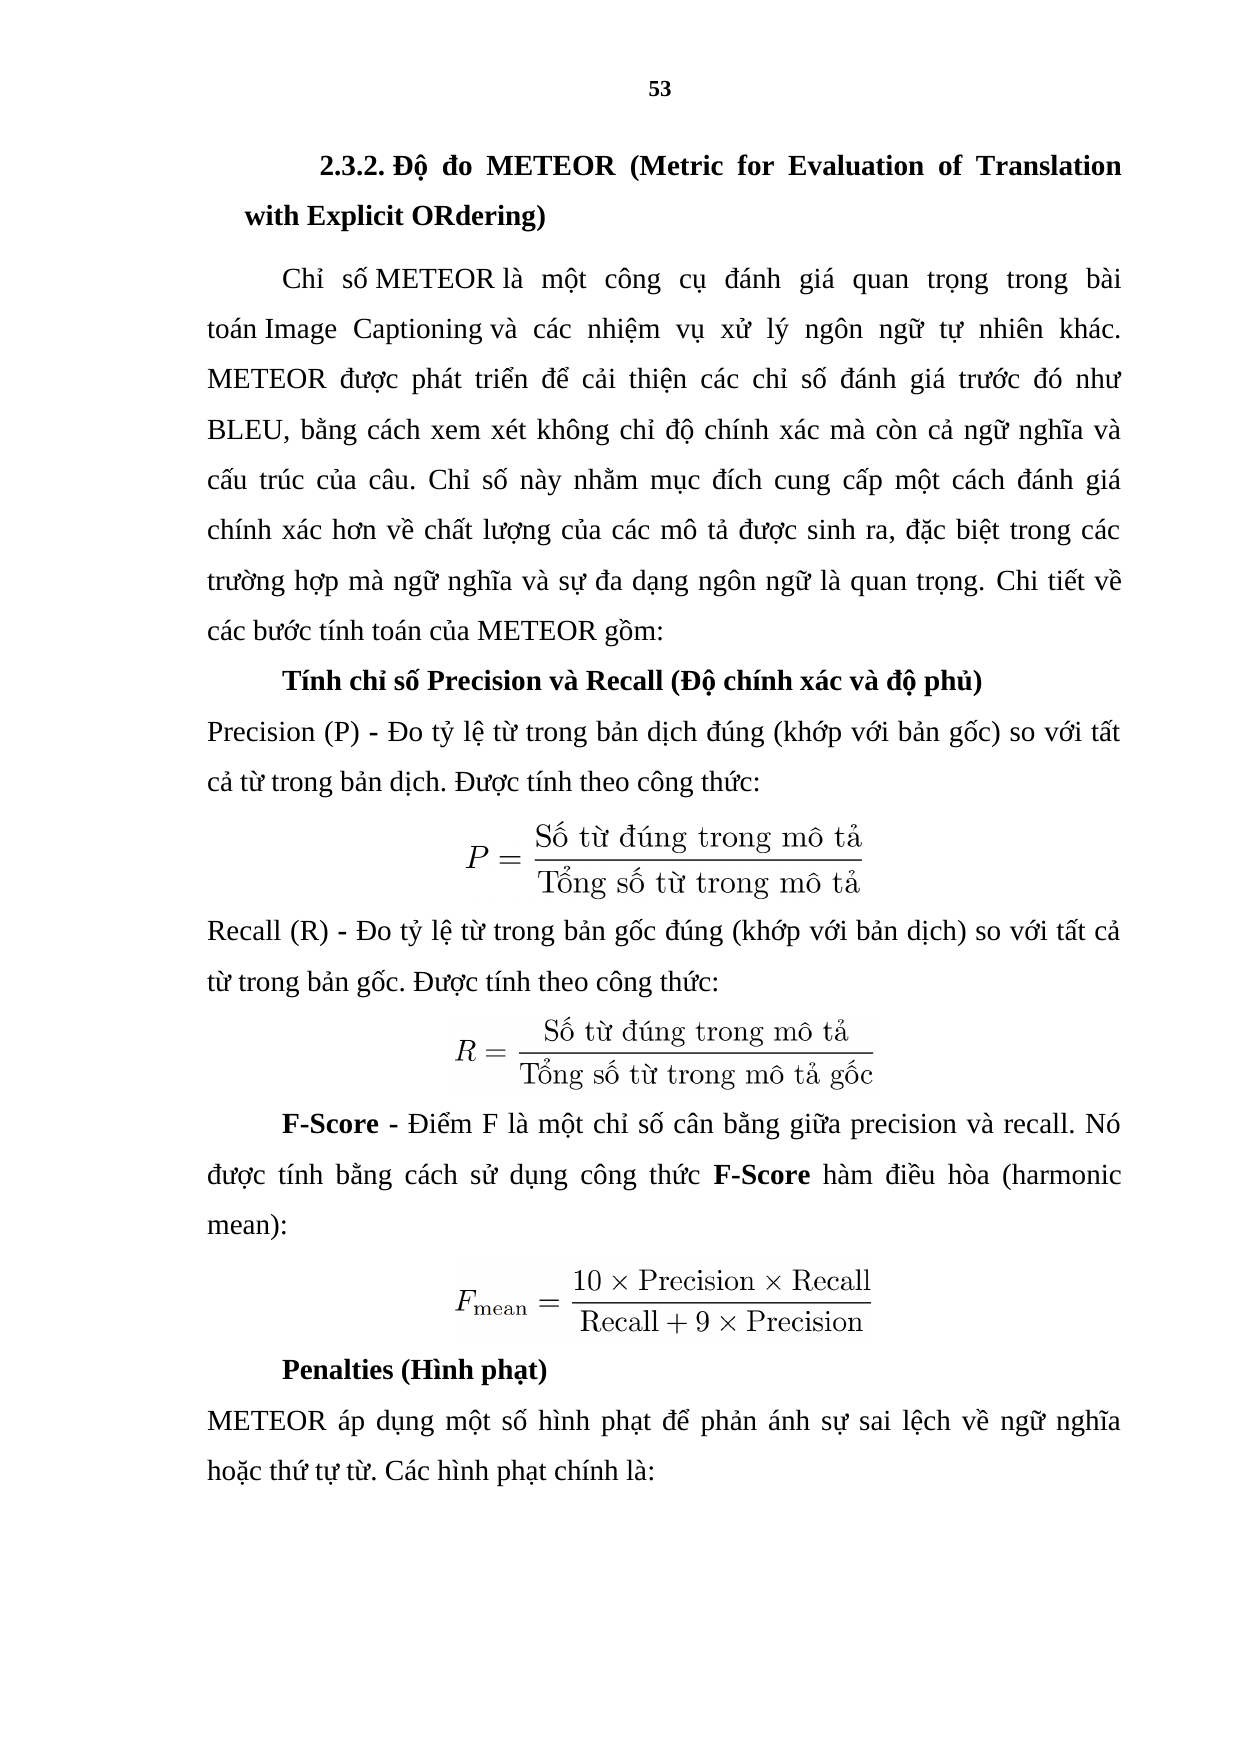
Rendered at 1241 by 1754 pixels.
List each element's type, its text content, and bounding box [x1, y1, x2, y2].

subtitle Độ đo METEOR (Metric for Evaluation of Translation with Explicit ORdering) [244, 148, 1122, 232]
text METEOR áp dụng một số hình phạt để phản ánh sự sai lệch về ngữ nghĩa hoặc thứ tự từ. Các hình phạt chính là: [207, 1403, 1122, 1486]
text F-Score - Điểm F là một chỉ số cân bằng giữa precision và recall. Nó được tính bằng cách sử dụng công thức F-Score hàm điều hòa (harmonic mean): [207, 1107, 1122, 1241]
text Tính chỉ số Precision và Recall (Độ chính xác và độ phủ) [207, 663, 1122, 697]
text Precision (P) - Đo tỷ lệ từ trong bản dịch đúng (khớp với bản gốc) so với tất cả từ trong bản dịch. Được tính theo công thức: [207, 714, 1122, 797]
text Recall (R) - Đo tỷ lệ từ trong bản gốc đúng (khớp với bản dịch) so với tất cả từ trong bản gốc. Được tính theo công thức: [207, 913, 1122, 997]
picture [457, 814, 872, 901]
text Penalties (Hình phạt) [207, 1352, 1122, 1386]
picture [451, 1014, 878, 1094]
picture [452, 1257, 877, 1340]
text Chỉ số METEOR là một công cụ đánh giá quan trọng trong bài toán Image Captioning và các nhiệm vụ xử lý ngôn ngữ tự nhiên khác. METEOR được phát triển để cải thiện các chỉ số đánh giá trước đó như BLEU, bằng cách xem xét không chỉ độ chính xác mà còn cả ngữ nghĩa và cấu trúc của câu. Chỉ số này nhằm mục đích cung cấp một cách đánh giá chính xác hơn về chất lượng của các mô tả được sinh ra, đặc biệt trong các trường hợp mà ngữ nghĩa và sự đa dạng ngôn ngữ là quan trọng. Chi tiết về các bước tính toán của METEOR gồm: [207, 261, 1122, 647]
